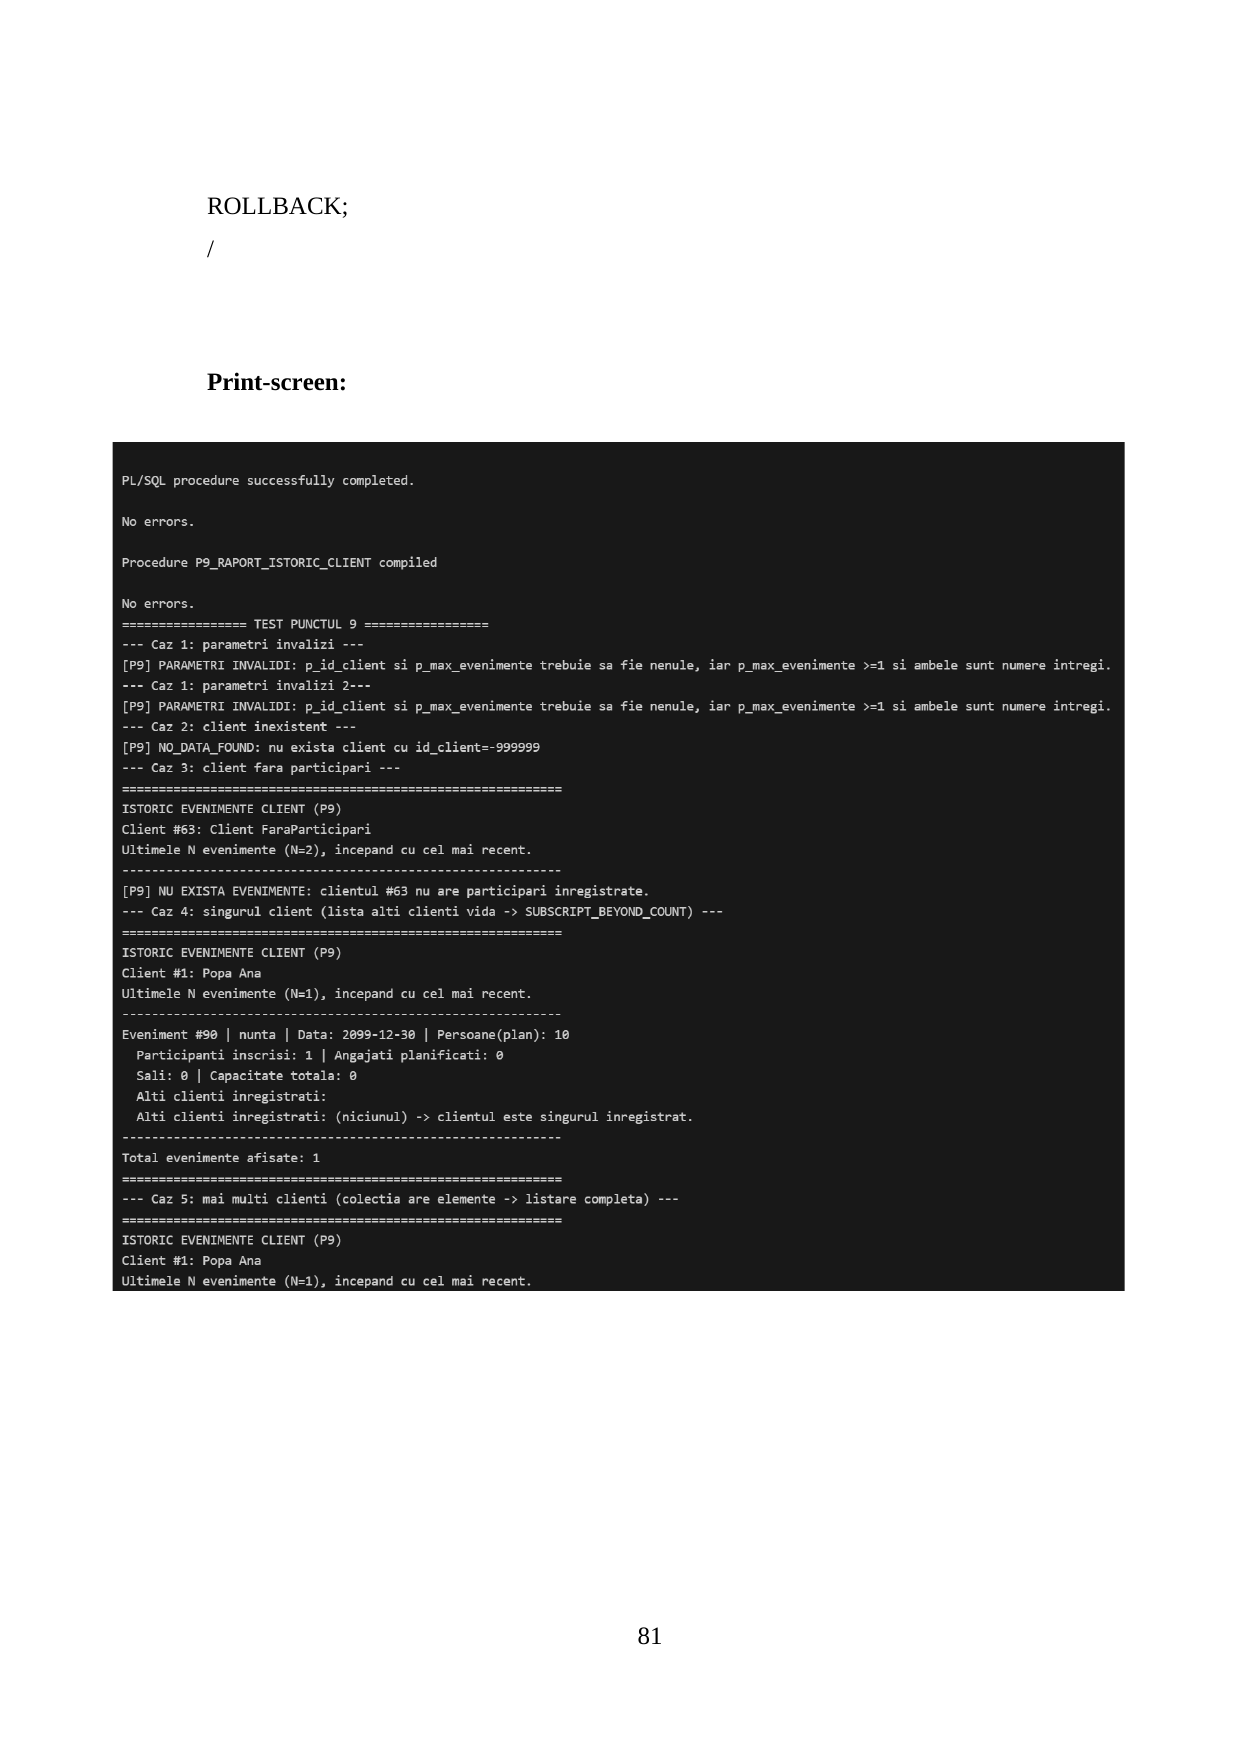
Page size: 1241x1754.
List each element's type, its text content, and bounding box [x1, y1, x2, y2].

text ROLLBACK; [207, 191, 1092, 219]
text / [207, 234, 1092, 263]
picture [112, 442, 1125, 1289]
subtitle Print-screen: [207, 367, 1092, 396]
